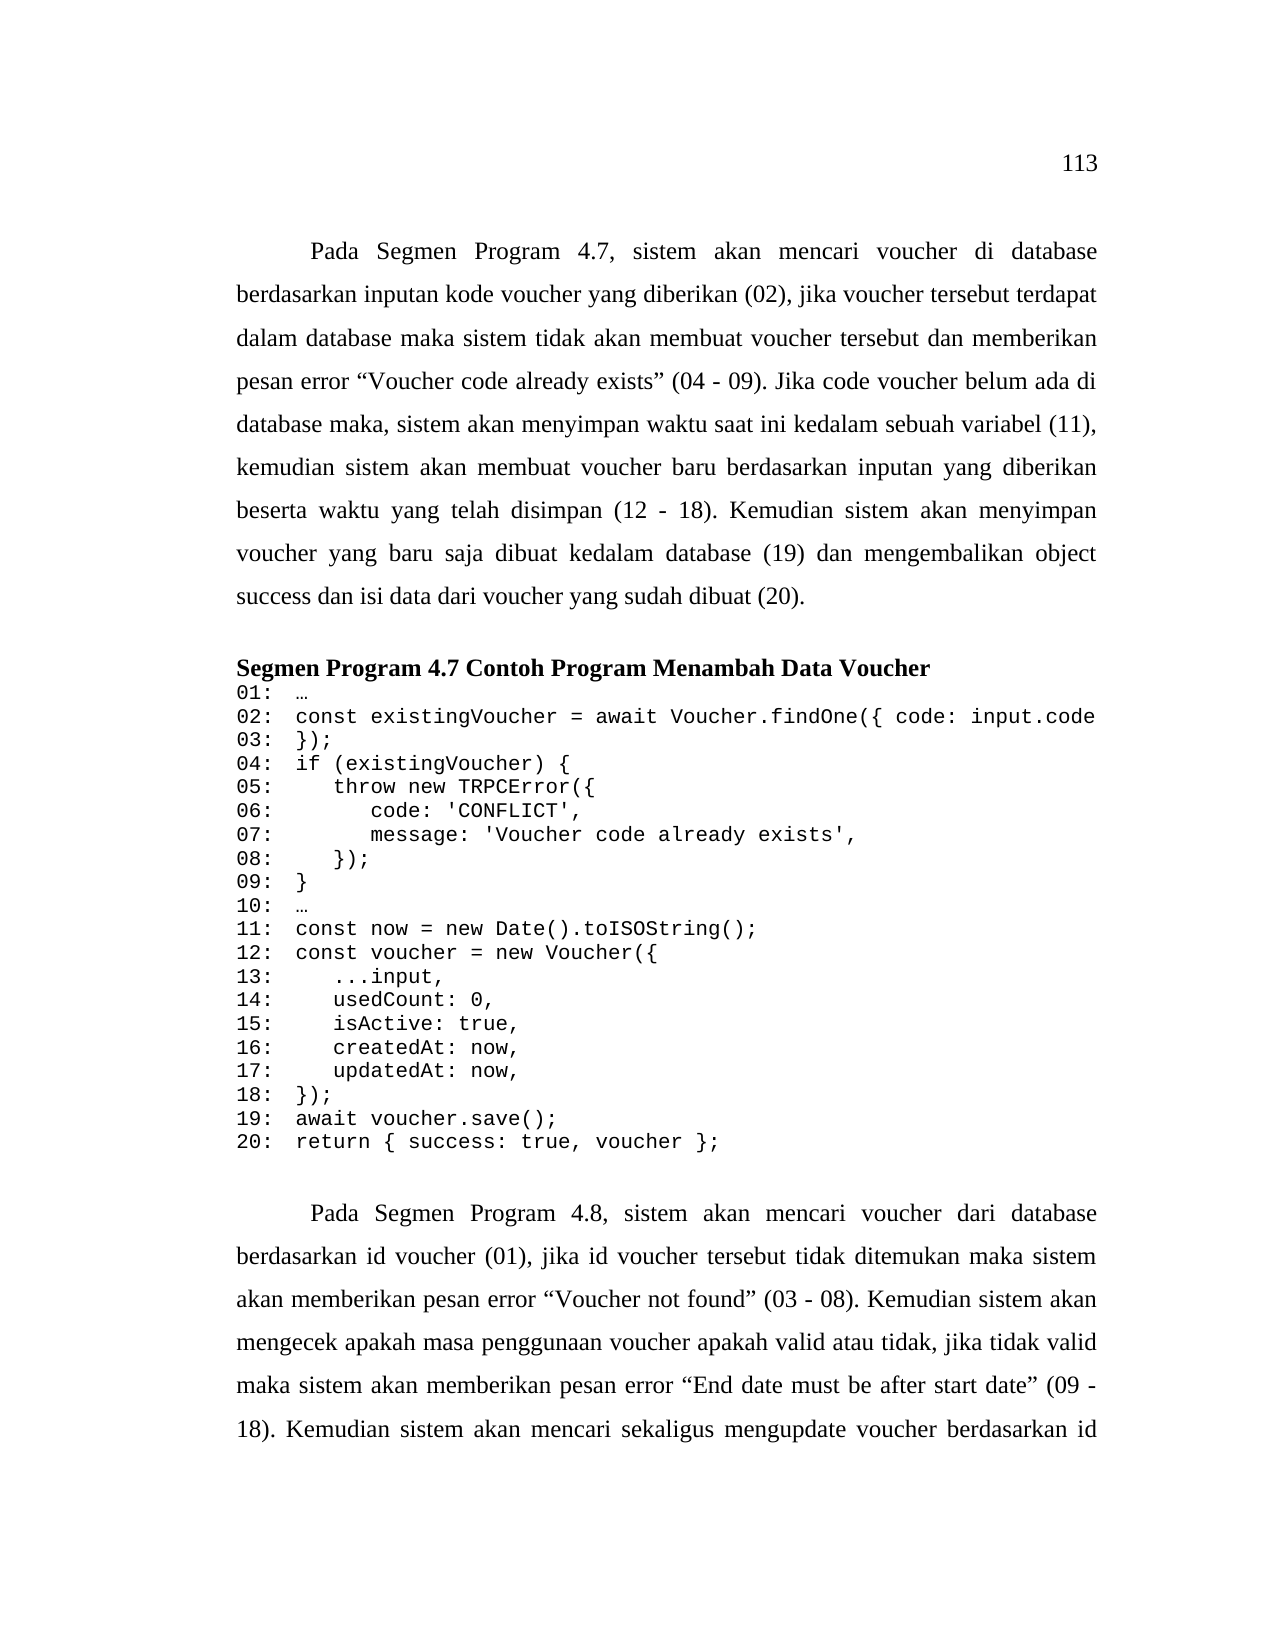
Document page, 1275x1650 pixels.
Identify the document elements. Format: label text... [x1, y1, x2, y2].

list isActive: true, [236, 1013, 1098, 1037]
list return { success: true, voucher }; [236, 1131, 1098, 1155]
list code: 'CONFLICT', [236, 800, 1098, 824]
list const voucher = new Voucher({ [236, 942, 1098, 966]
list message: 'Voucher code already exists', [236, 824, 1098, 847]
list … [236, 682, 1098, 706]
list await voucher.save(); [236, 1108, 1098, 1131]
list throw new TRPCError({ [236, 777, 1098, 800]
text Segmen Program 4.7 Contoh Program Menambah Data Voucher [236, 653, 1098, 682]
list usedCount: 0, [236, 989, 1098, 1013]
list const existingVoucher = await Voucher.findOne({ code: input.code [236, 706, 1098, 729]
text Pada Segmen Program 4.7, sistem akan mencari voucher di database berdasarkan inputan kode voucher yang diberikan (02), jika voucher tersebut terdapat dalam database maka sistem tidak akan membuat voucher tersebut dan memberikan pesan error “Voucher code already exists” (04 - 09). Jika code voucher belum ada di database maka, sistem akan menyimpan waktu saat ini kedalam sebuah variabel (11), kemudian sistem akan membuat voucher baru berdasarkan inputan yang diberikan beserta waktu yang telah disimpan (12 - 18). Kemudian sistem akan menyimpan voucher yang baru saja dibuat kedalam database (19) dan mengembalikan object success dan isi data dari voucher yang sudah dibuat (20). [236, 236, 1098, 610]
list const now = new Date().toISOString(); [236, 918, 1098, 942]
list createdAt: now, [236, 1037, 1098, 1060]
list ...input, [236, 966, 1098, 989]
list } [236, 871, 1098, 895]
list }); [236, 729, 1098, 753]
list }); [236, 1084, 1098, 1108]
list … [236, 895, 1098, 918]
list updatedAt: now, [236, 1060, 1098, 1084]
list }); [236, 847, 1098, 871]
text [236, 1198, 1098, 1442]
list if (existingVoucher) { [236, 753, 1098, 777]
